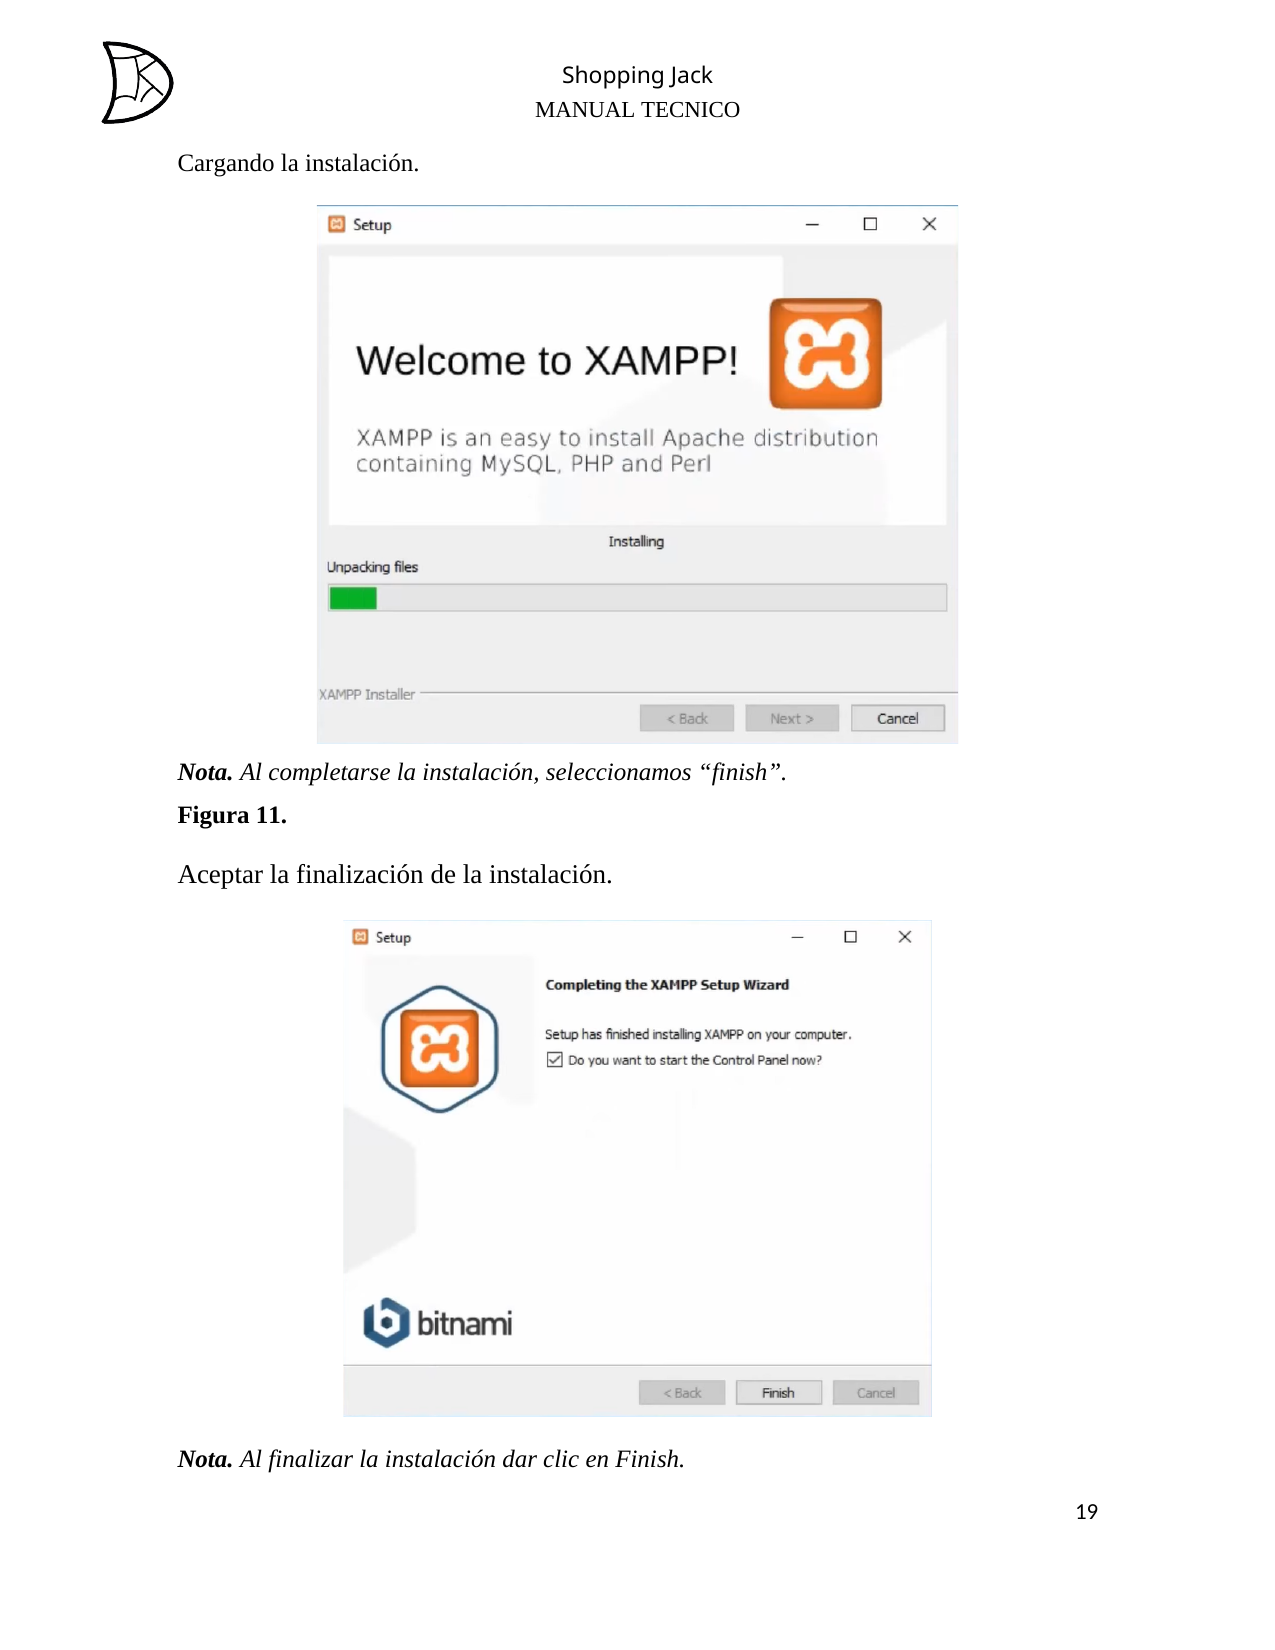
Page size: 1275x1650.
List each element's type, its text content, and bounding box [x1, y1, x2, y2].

text Figura 11. [177, 800, 1098, 829]
picture [316, 205, 959, 744]
text Cargando la instalación. [177, 148, 1098, 176]
text Nota. Al finalizar la instalación dar clic en Finish. [177, 1444, 1098, 1473]
picture [343, 920, 932, 1417]
picture [94, 38, 177, 124]
text Aceptar la finalización de la instalación. [177, 858, 1098, 889]
text Nota. Al completarse la instalación, seleccionamos “finish”. [177, 757, 1098, 786]
